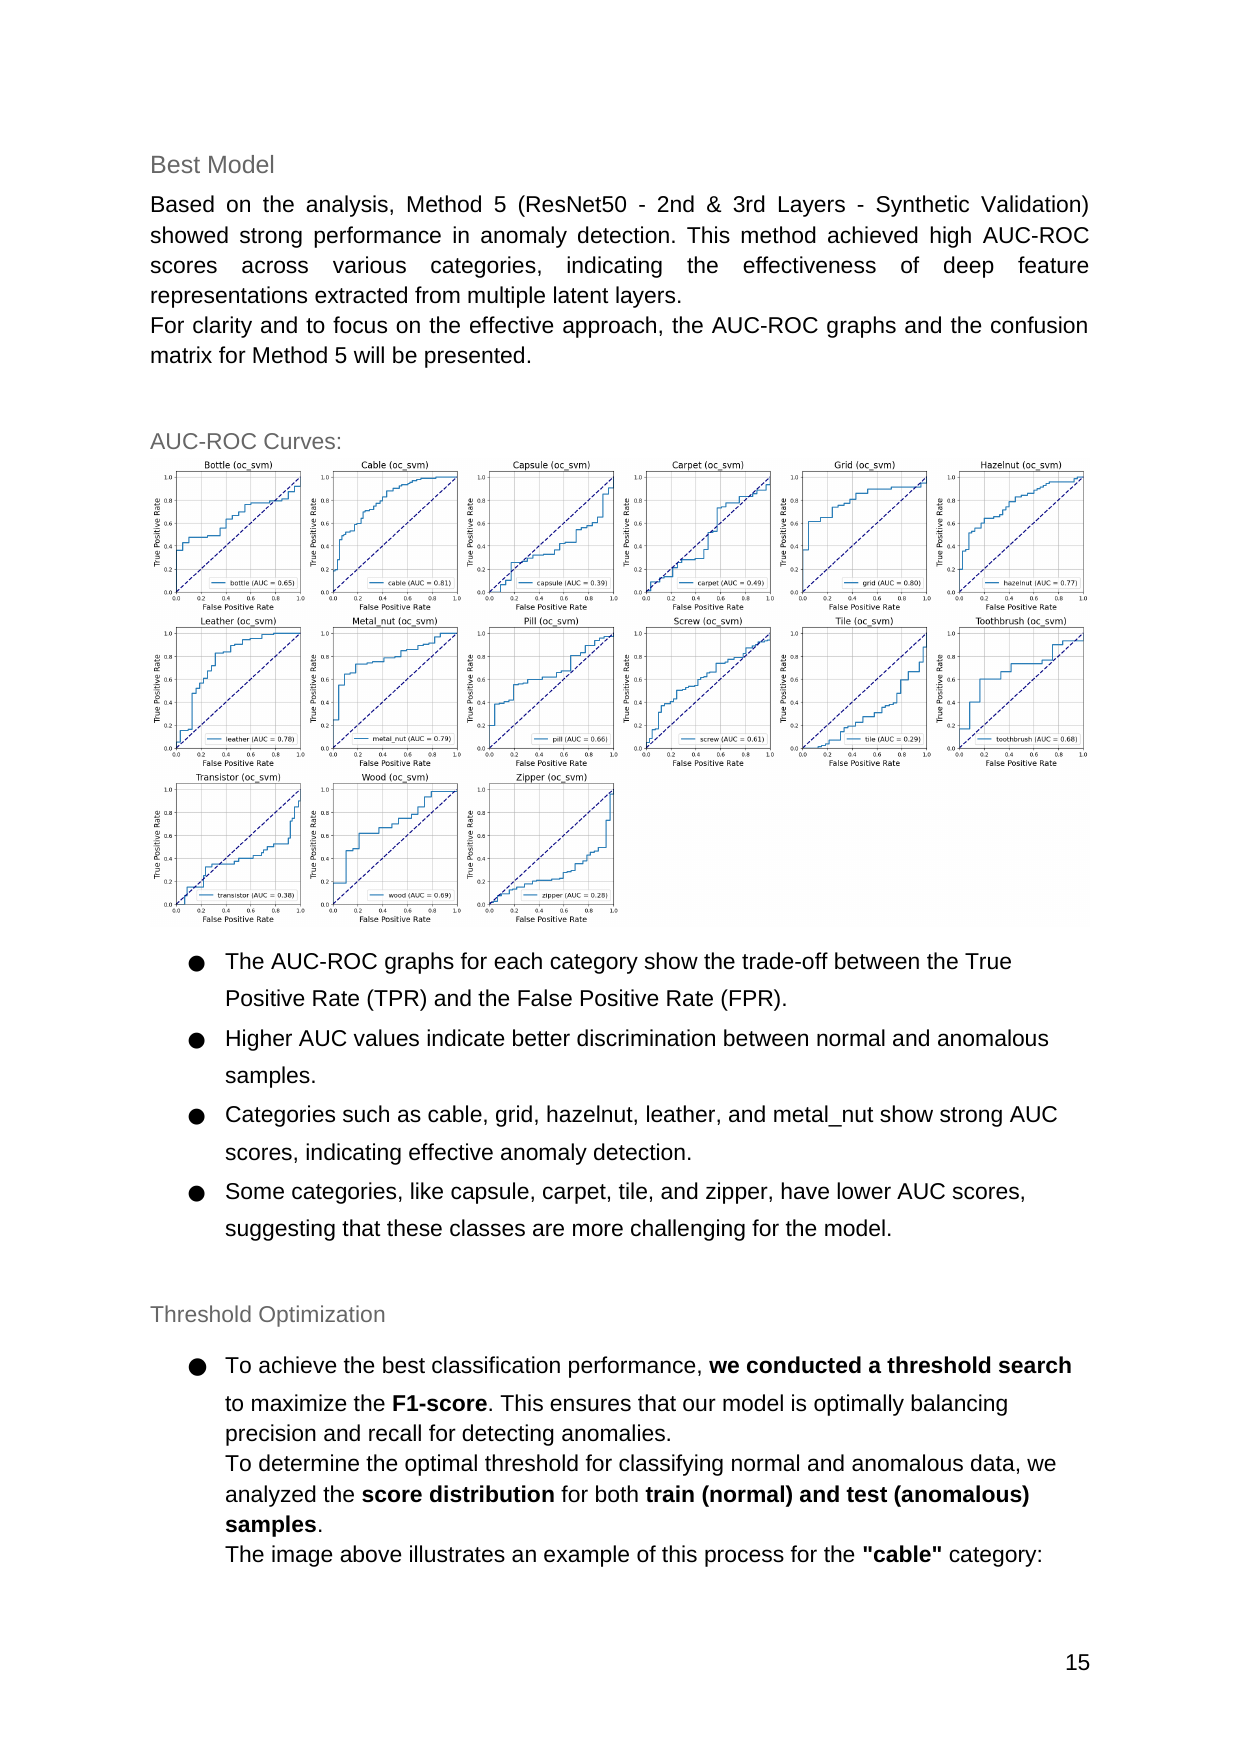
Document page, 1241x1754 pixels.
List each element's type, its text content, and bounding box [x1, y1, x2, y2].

text Based on the analysis, Method 5 (ResNet50 - 2nd & 3rd Layers - Synthetic Validation) showed strong performance in anomaly detection. This method achieved high AUC-ROC scores across various categories, indicating the effectiveness of deep feature representations extracted from multiple latent layers. [150, 191, 1090, 308]
list Categories such as cable, grid, hazelnut, leather, and metal_nut show strong AUC scores, indicating effective anomaly detection. [187, 1092, 1090, 1165]
text The image above illustrates an example of this process for the "cable" category: [225, 1541, 1090, 1567]
list To achieve the best classification performance, we conducted a threshold search to maximize the F1-score. This ensures that our model is optimally balancing precision and recall for detecting anomalies. [187, 1339, 1090, 1447]
subtitle Best Model [150, 150, 1090, 179]
list Some categories, like capsule, carpet, tile, and zipper, have lower AUC scores, suggesting that these classes are more challenging for the model. [187, 1169, 1090, 1242]
text To determine the optimal threshold for classifying normal and anomalous data, we analyzed the score distribution for both train (normal) and test (anomalous) samples. [225, 1450, 1090, 1537]
list The AUC-ROC graphs for each category show the trade-off between the True Positive Rate (TPR) and the False Positive Rate (FPR). [187, 938, 1090, 1011]
subtitle Threshold Optimization [150, 1301, 1090, 1327]
picture [150, 458, 1091, 927]
list Higher AUC values indicate better discrimination between normal and anomalous samples. [187, 1015, 1090, 1088]
text For clarity and to focus on the effective approach, the AUC-ROC graphs and the confusion matrix for Method 5 will be presented. [150, 312, 1090, 369]
subtitle AUC-ROC Curves: [150, 428, 1090, 458]
